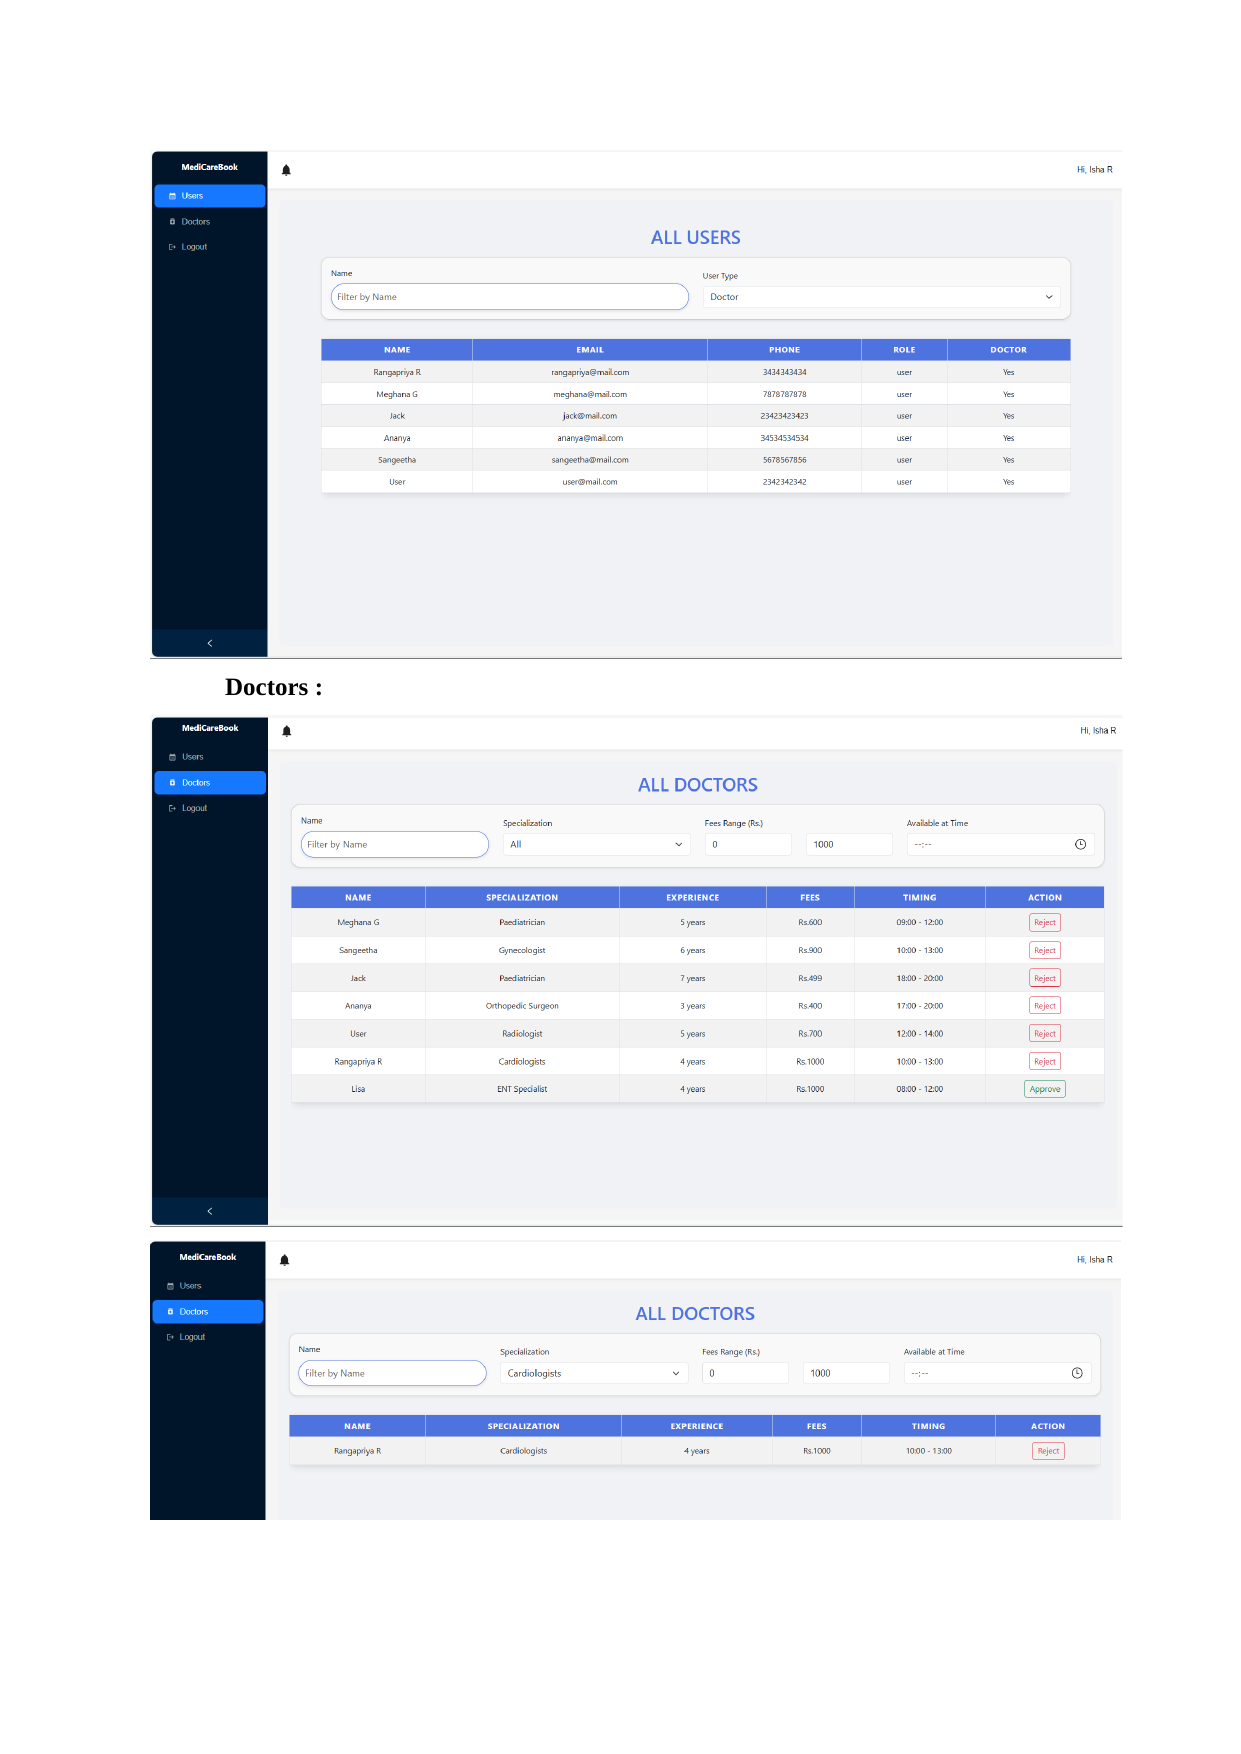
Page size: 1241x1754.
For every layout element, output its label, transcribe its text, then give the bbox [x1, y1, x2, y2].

picture [150, 715, 1123, 1227]
picture [150, 1240, 1121, 1520]
picture [150, 150, 1122, 659]
subtitle Doctors : [150, 672, 1090, 701]
